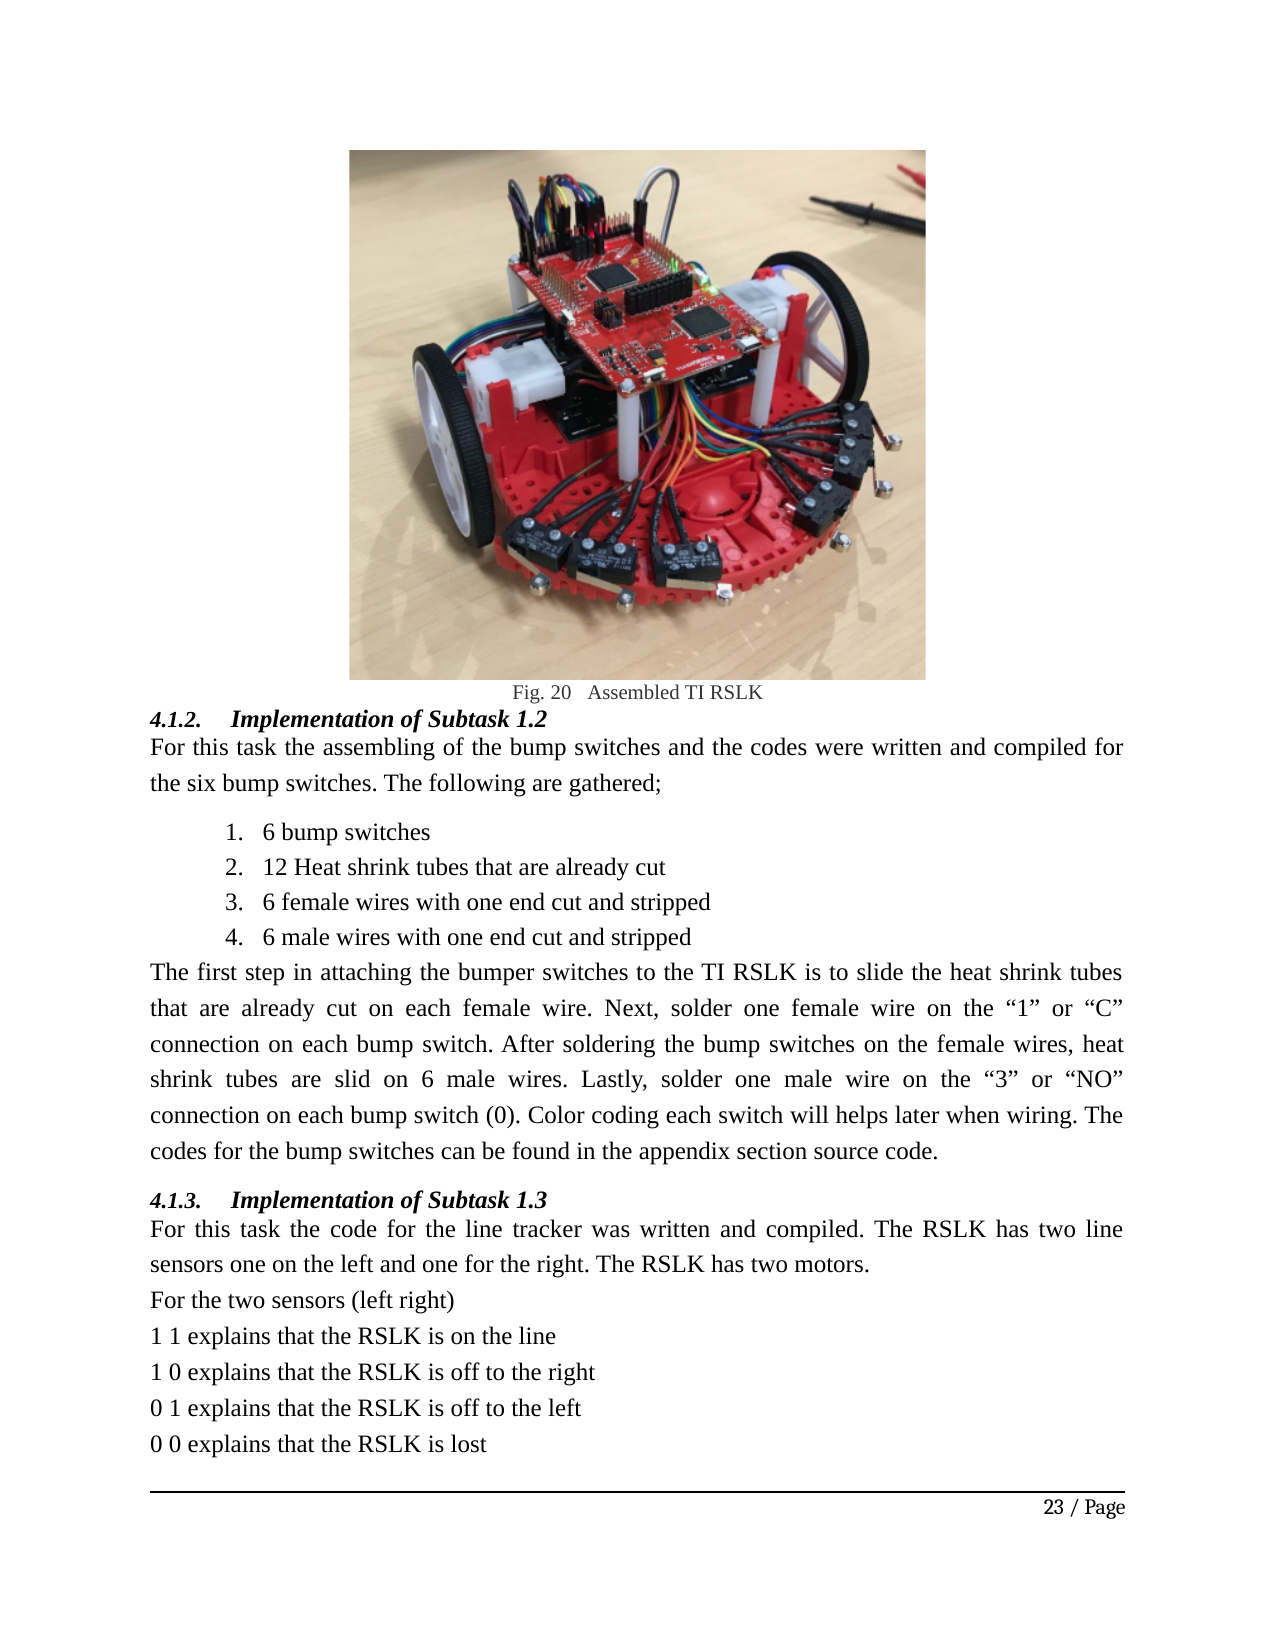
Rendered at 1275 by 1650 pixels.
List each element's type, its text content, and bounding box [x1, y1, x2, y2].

text For this task the code for the line tracker was written and compiled. The RSLK has two line sensors one on the left and one for the right. The RSLK has two motors. [150, 1214, 1125, 1278]
text 0 0 explains that the RSLK is lost [150, 1429, 1125, 1458]
text 12 Heat shrink tubes that are already cut [225, 852, 1125, 881]
text 1 1 explains that the RSLK is on the line [150, 1321, 1125, 1350]
subtitle Implementation of Subtask 1.2 [150, 704, 1125, 732]
text Fig. 20 Assembled TI RSLK [150, 679, 1125, 704]
text 6 male wires with one end cut and stripped [225, 922, 1125, 951]
text For the two sensors (left right) [150, 1286, 1125, 1314]
text 0 1 explains that the RSLK is off to the left [150, 1393, 1125, 1422]
text 6 female wires with one end cut and stripped [225, 887, 1125, 916]
text The first step in attaching the bumper switches to the TI RSLK is to slide the heat shrink tubes that are already cut on each female wire. Next, solder one female wire on the “1” or “C” connection on each bump switch. After soldering the bump switches on the female wires, heat shrink tubes are slid on 6 male wires. Lastly, solder one male wire on the “3” or “NO” connection on each bump switch (0). Color coding each switch will helps later when wiring. The codes for the bump switches can be found in the appendix section source code. [150, 957, 1125, 1165]
text For this task the assembling of the bump switches and the codes were written and compiled for the six bump switches. The following are gathered; [150, 732, 1125, 797]
picture [349, 150, 926, 680]
list 6 bump switches [225, 817, 1125, 846]
subtitle Implementation of Subtask 1.3 [150, 1185, 1125, 1214]
text 1 0 explains that the RSLK is off to the right [150, 1357, 1125, 1386]
